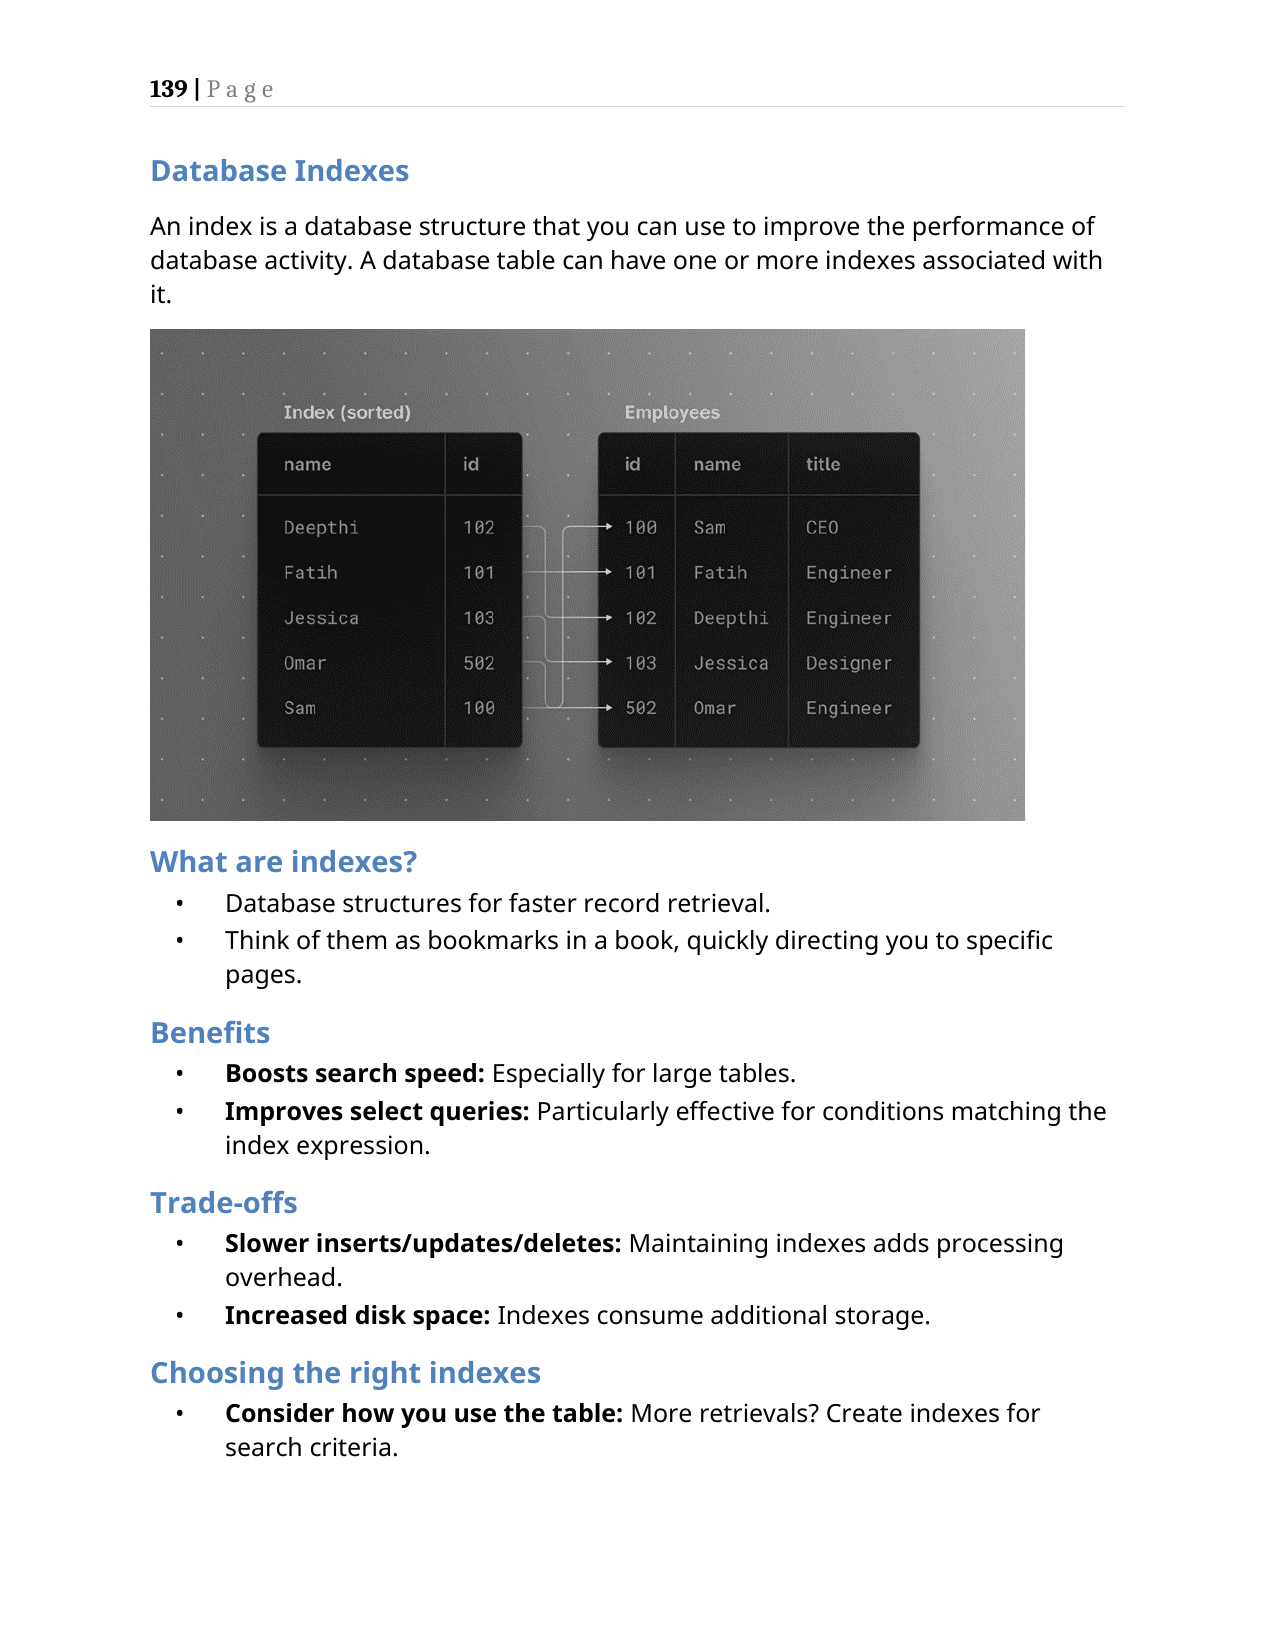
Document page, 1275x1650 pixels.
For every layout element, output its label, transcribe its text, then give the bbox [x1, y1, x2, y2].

list Boosts search speed: Especially for large tables. [175, 1055, 1125, 1089]
text An index is a database structure that you can use to improve the performance of database activity. A database table can have one or more indexes associated with it. [150, 208, 1125, 311]
subtitle Trade-offs [150, 1182, 1125, 1222]
list Slower inserts/updates/deletes: Maintaining indexes adds processing overhead. [175, 1226, 1125, 1294]
subtitle What are indexes? [150, 842, 1125, 881]
subtitle Database Indexes [150, 150, 1125, 190]
subtitle Benefits [150, 1012, 1125, 1052]
list Think of them as bookmarks in a book, quickly directing you to specific pages. [175, 923, 1125, 991]
list Improves select queries: Particularly effective for conditions matching the index expression. [175, 1093, 1125, 1161]
list Consider how you use the table: More retrievals? Create indexes for search criteria. [175, 1396, 1125, 1464]
list Database structures for faster record retrieval. [175, 885, 1125, 919]
subtitle Choosing the right indexes [150, 1352, 1125, 1392]
picture [150, 329, 1025, 821]
list Increased disk space: Indexes consume additional storage. [175, 1297, 1125, 1332]
